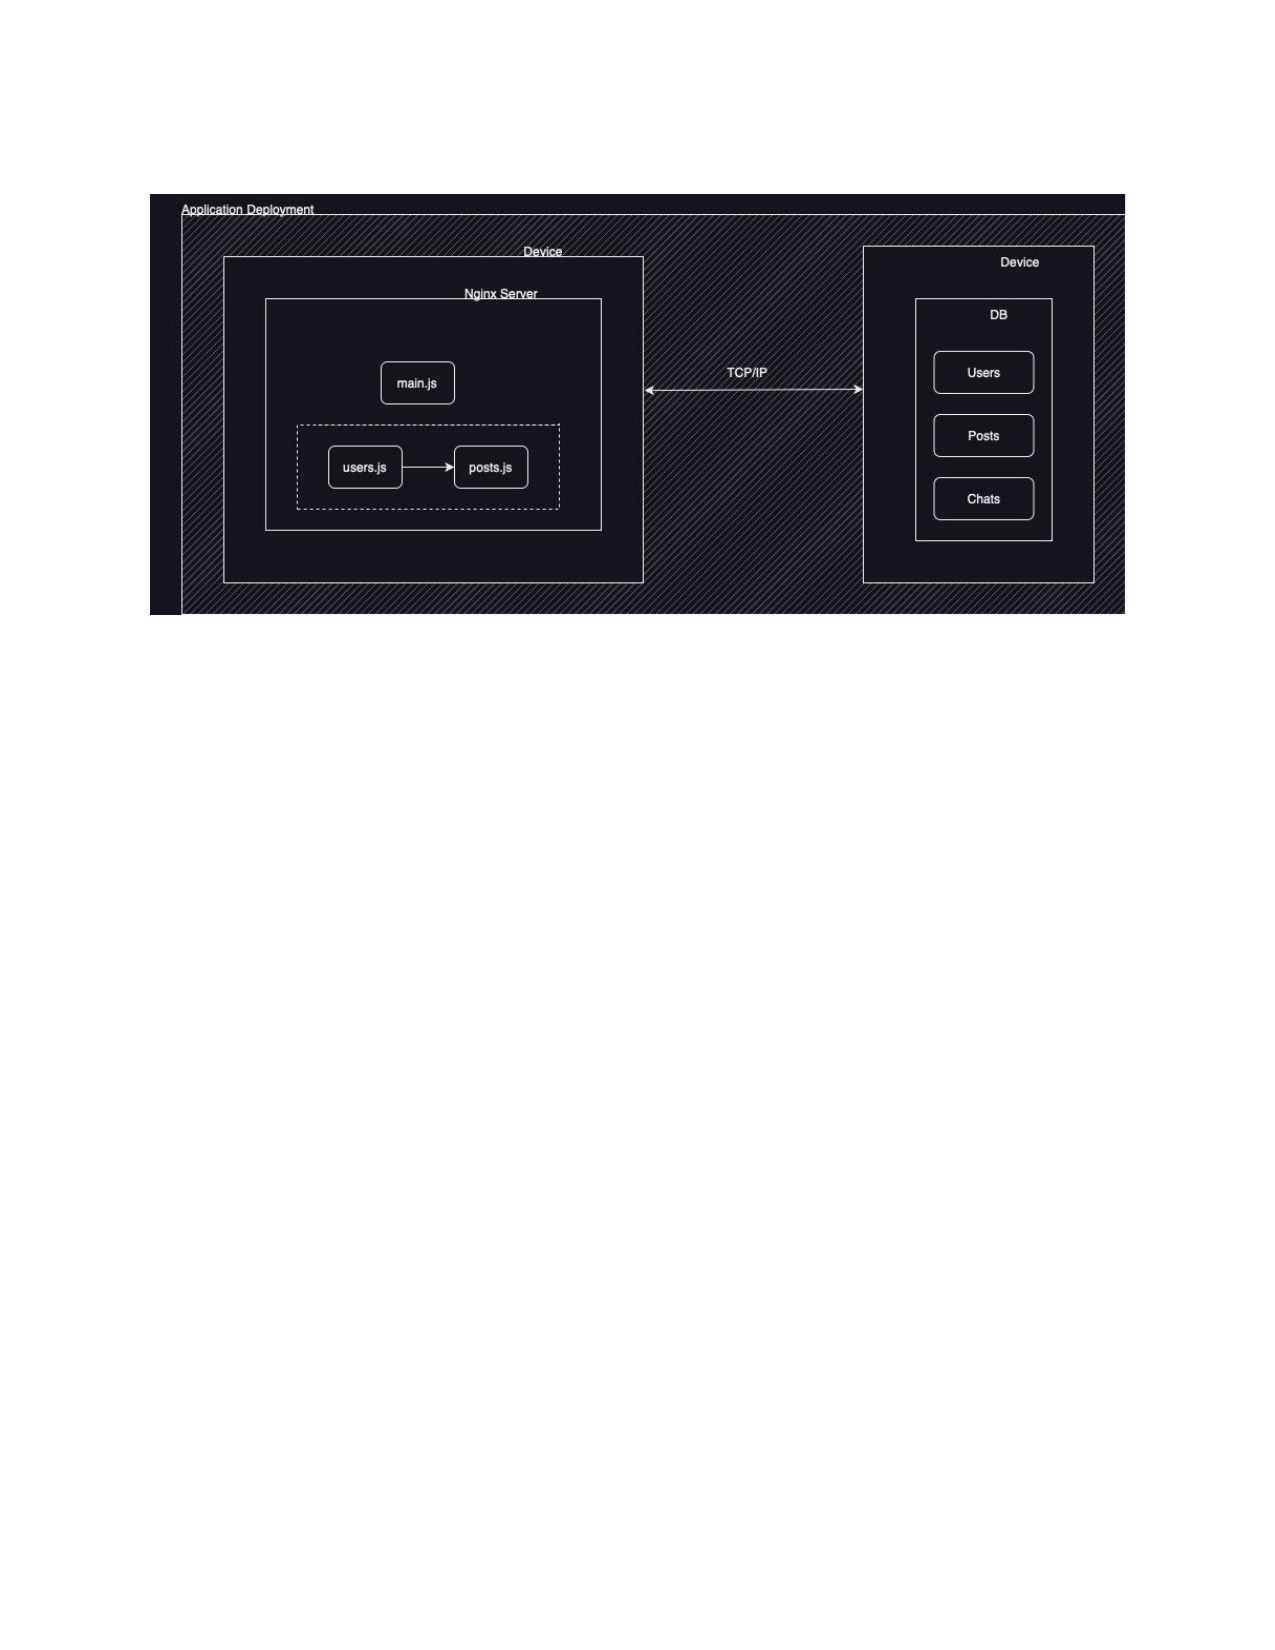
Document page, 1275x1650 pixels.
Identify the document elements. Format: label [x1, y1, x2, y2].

picture [150, 194, 1125, 615]
